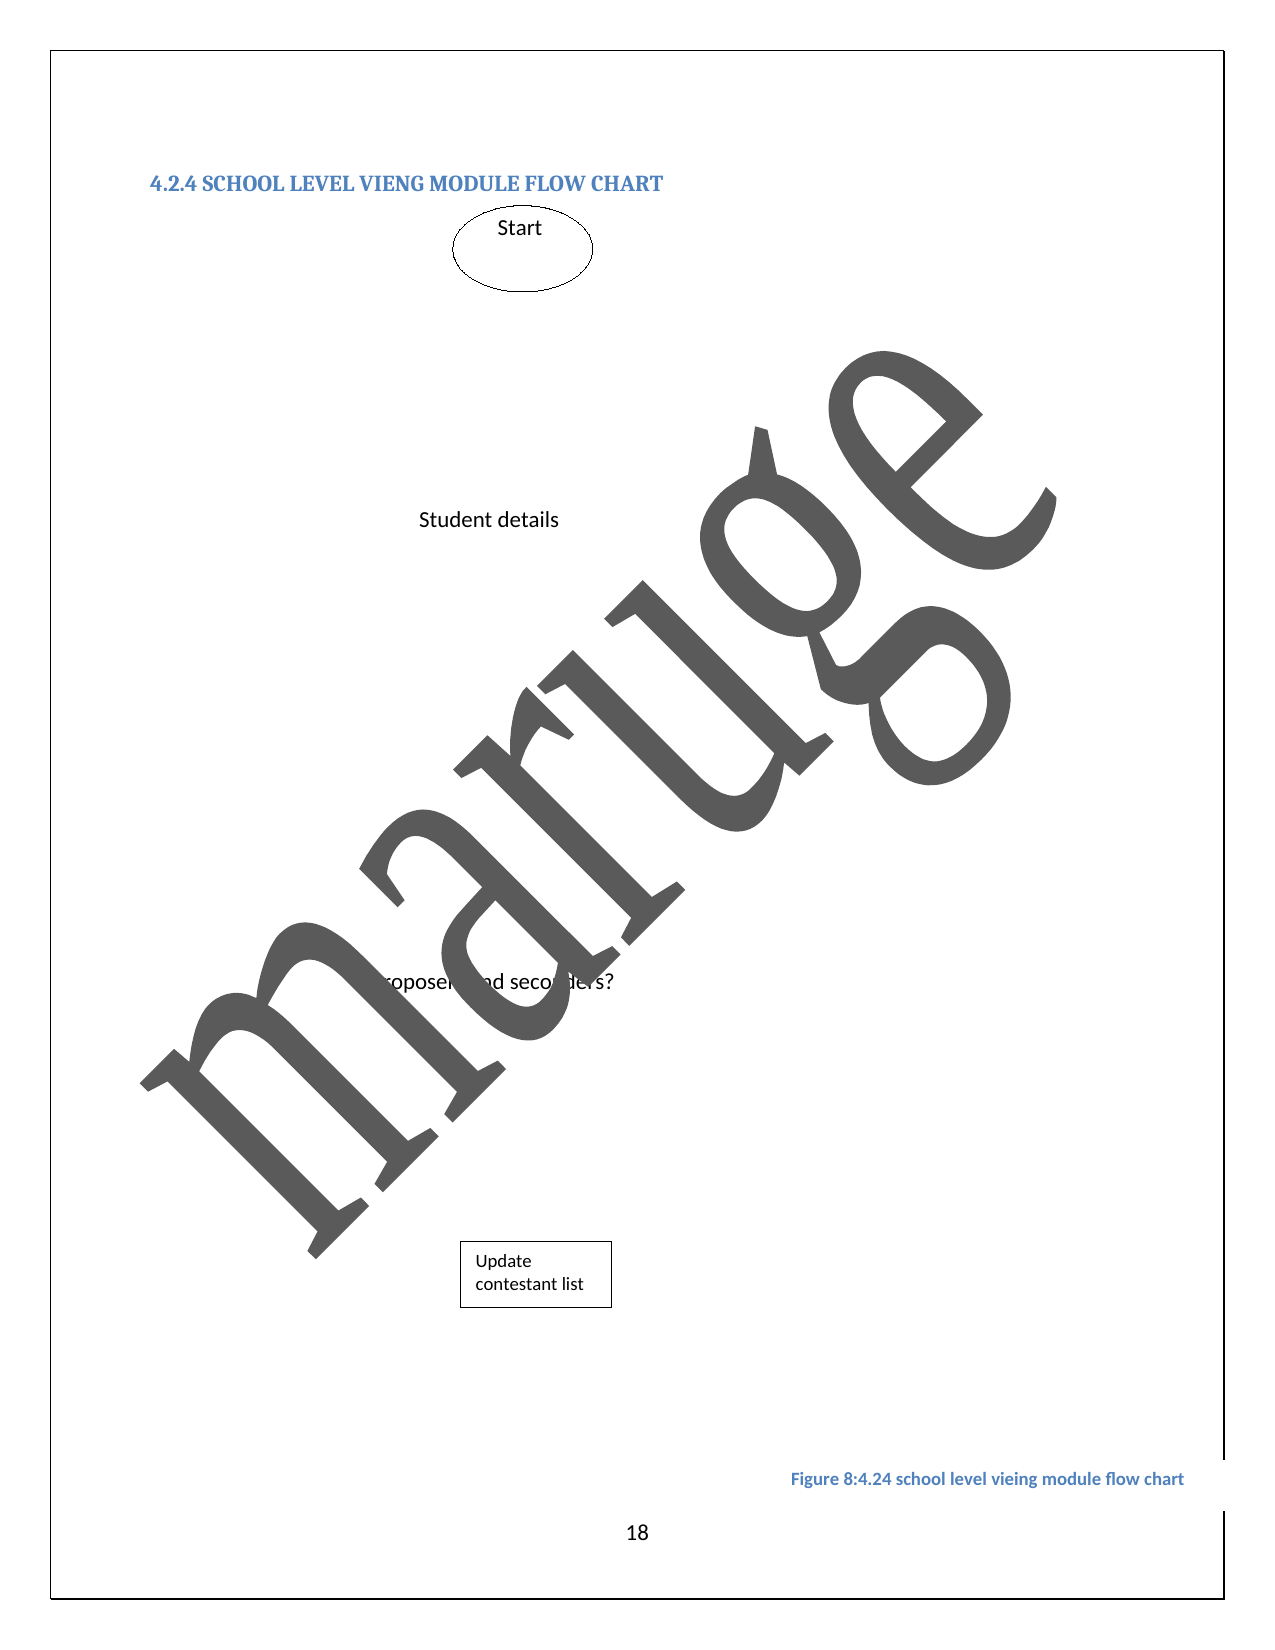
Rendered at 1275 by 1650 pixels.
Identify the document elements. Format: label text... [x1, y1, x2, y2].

subtitle 4.2.4 SCHOOL LEVEL VIENG MODULE FLOW CHART [150, 171, 1124, 197]
